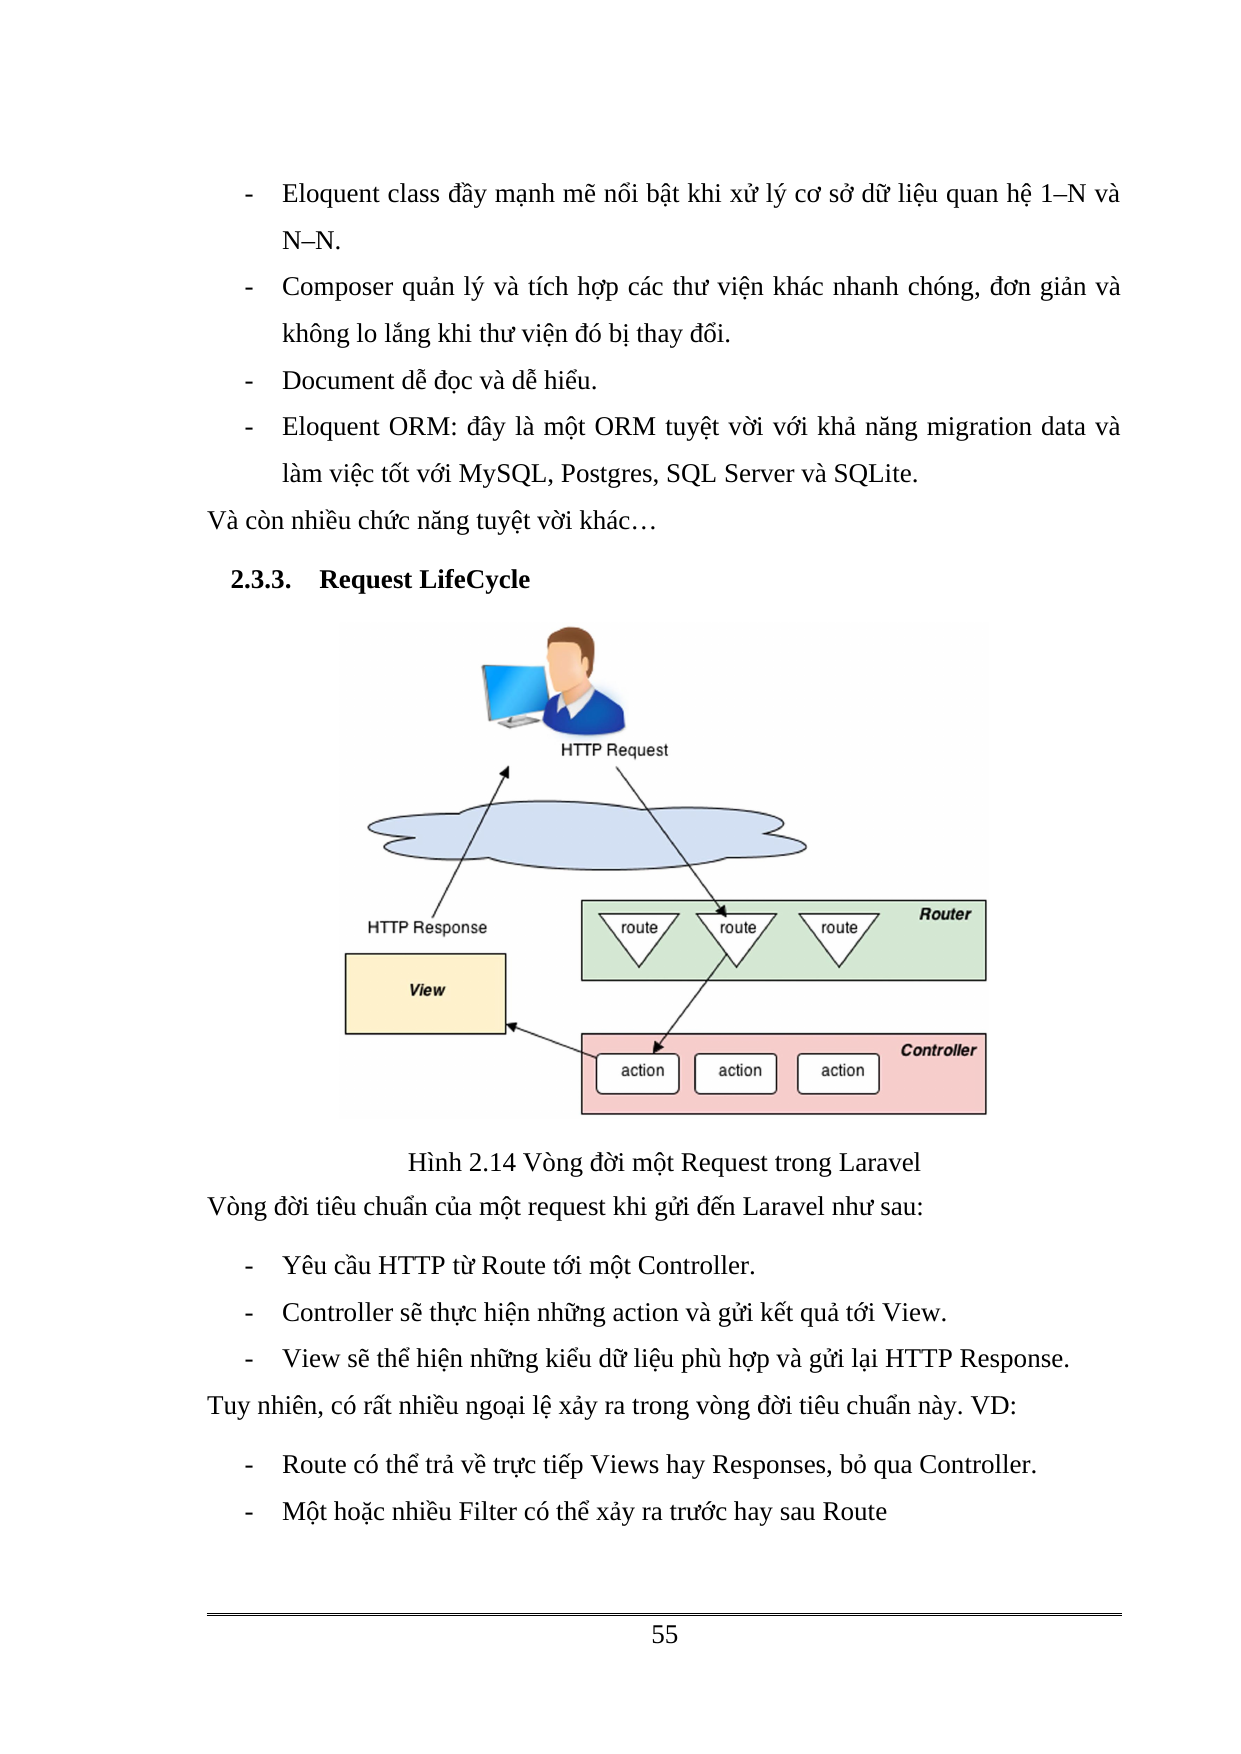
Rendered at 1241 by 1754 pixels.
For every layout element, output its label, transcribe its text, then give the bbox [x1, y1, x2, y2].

list Route có thể trả về trực tiếp Views hay Responses, bỏ qua Controller. [244, 1448, 1122, 1479]
text Tuy nhiên, có rất nhiều ngoại lệ xảy ra trong vòng đời tiêu chuẩn này. VD: [207, 1389, 1122, 1420]
subtitle Request LifeCycle [230, 563, 1122, 594]
list Document dễ đọc và dễ hiểu. [244, 364, 1122, 395]
text Và còn nhiều chức năng tuyệt vời khác… [207, 504, 1122, 535]
list Một hoặc nhiều Filter có thể xảy ra trước hay sau Route [244, 1495, 1122, 1526]
list Eloquent ORM: đây là một ORM tuyệt vời với khả năng migration data và làm việc tốt với MySQL, Postgres, SQL Server và SQLite. [244, 411, 1122, 488]
text Vòng đời tiêu chuẩn của một request khi gửi đến Laravel như sau: [207, 1190, 1122, 1221]
list Yêu cầu HTTP từ Route tới một Controller. [244, 1249, 1122, 1280]
picture [339, 622, 990, 1119]
list Controller sẽ thực hiện những action và gửi kết quả tới View. [244, 1296, 1122, 1327]
list Composer quản lý và tích hợp các thư viện khác nhanh chóng, đơn giản và không lo lắng khi thư viện đó bị thay đổi. [244, 271, 1122, 348]
list View sẽ thể hiện những kiểu dữ liệu phù hợp và gửi lại HTTP Response. [244, 1342, 1122, 1373]
list Eloquent class đầy mạnh mẽ nổi bật khi xử lý cơ sở dữ liệu quan hệ 1–N và N–N. [244, 177, 1122, 255]
